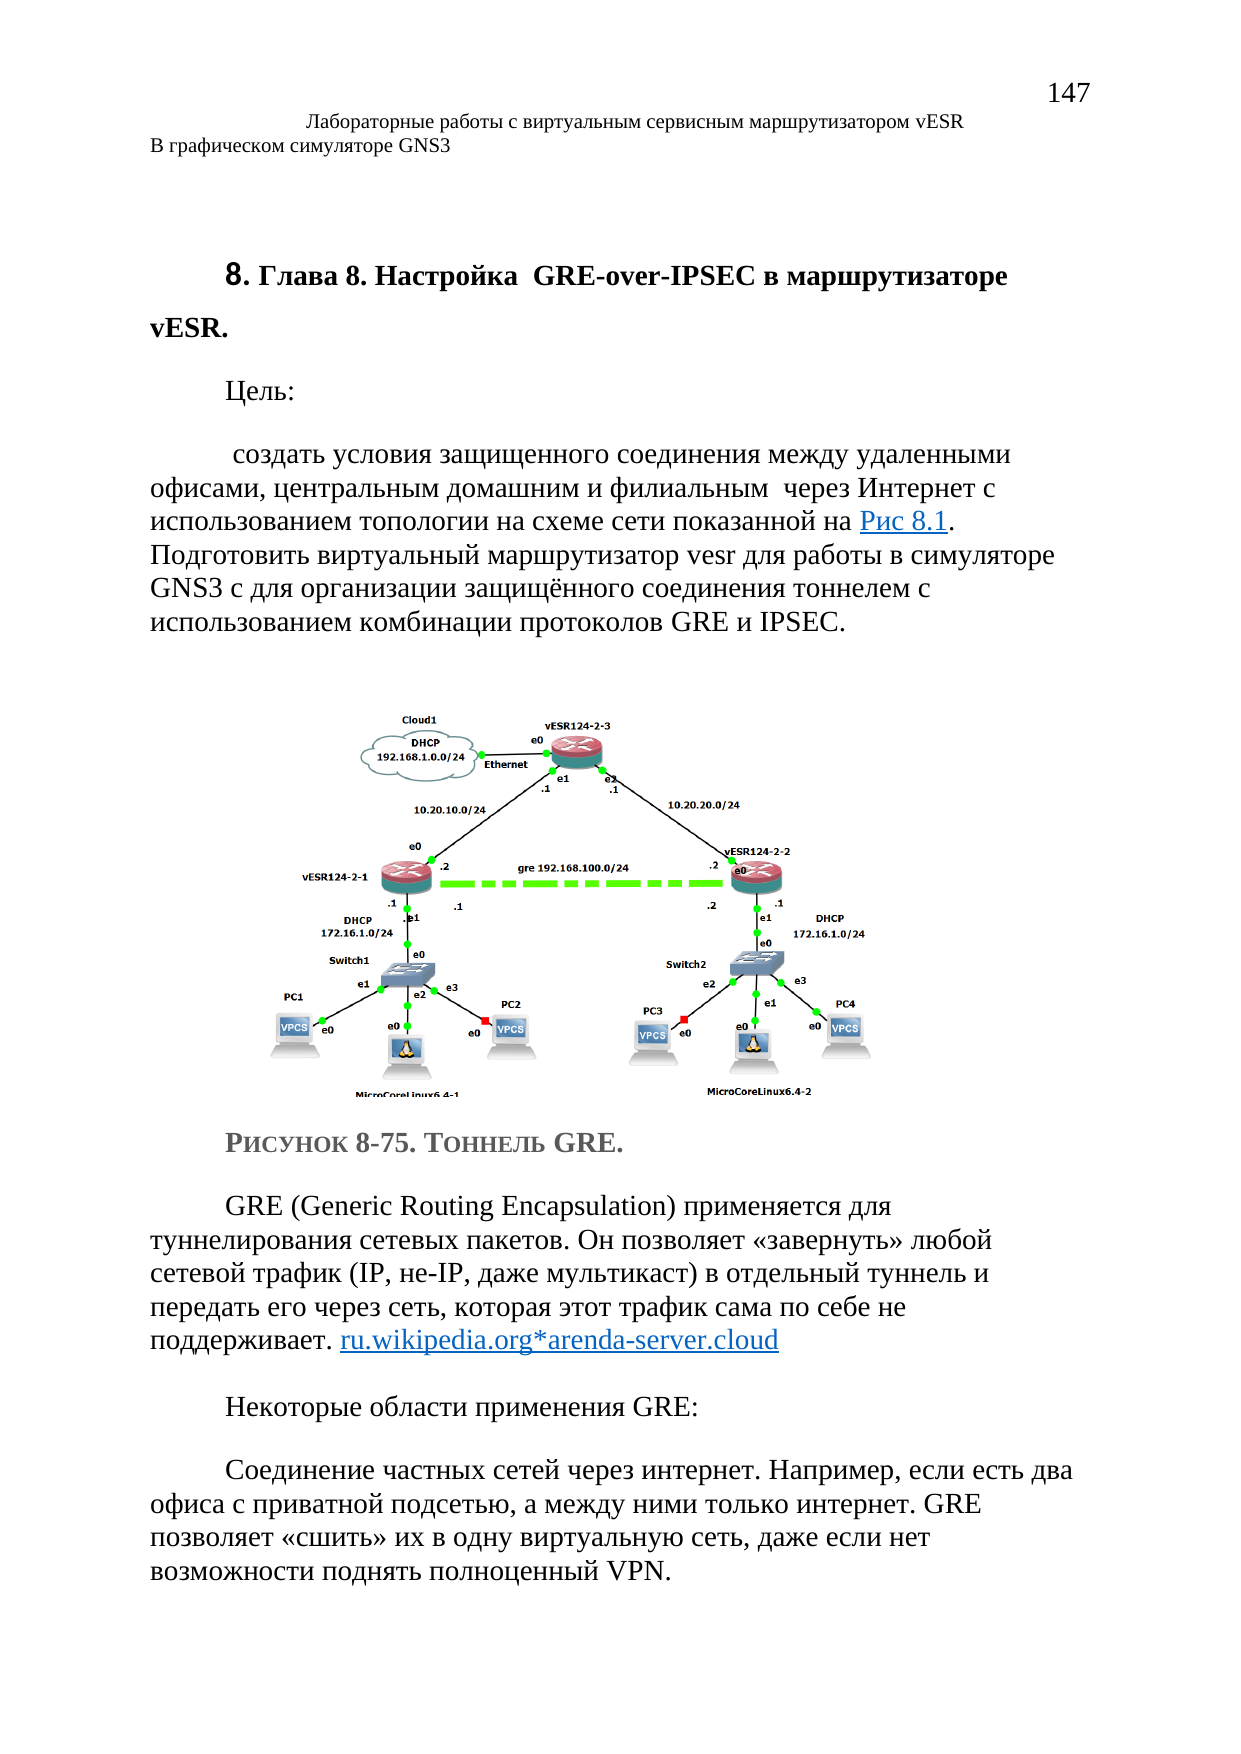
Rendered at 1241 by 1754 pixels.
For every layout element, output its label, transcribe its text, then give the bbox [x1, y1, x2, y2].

text Цель: [150, 373, 1090, 407]
subtitle Глава 8. Настройка GRE-over-IPSEC в маршрутизаторе vESR. [150, 253, 1090, 344]
text Соединение частных сетей через интернет. Например, если есть два офиса с приватной подсетью, а между ними только интернет. GRE позволяет «сшить» их в одну виртуальную сеть, даже если нет возможности поднять полноценный VPN. [150, 1452, 1090, 1586]
text GRE (Generic Routing Encapsulation) применяется для туннелирования сетевых пакетов. Он позволяет «завернуть» любой сетевой трафик (IP, не-IP, даже мультикаст) в отдельный туннель и передать его через сеть, которая этот трафик сама по себе не поддерживает. ru.wikipedia.org*arenda-server.cloud [150, 1188, 1090, 1356]
picture [225, 700, 940, 1097]
text создать условия защищенного соединения между удаленными офисами, центральным домашним и филиальным через Интернет с использованием топологии на схеме сети показанной на Рис 8.1. Подготовить виртуальный маршрутизатор vesr для работы в симуляторе GNS3 с для организации защищённого соединения тоннелем с использованием комбинации протоколов GRE и IPSEC. [150, 436, 1090, 637]
text Некоторые области применения GRE: [150, 1389, 1090, 1423]
